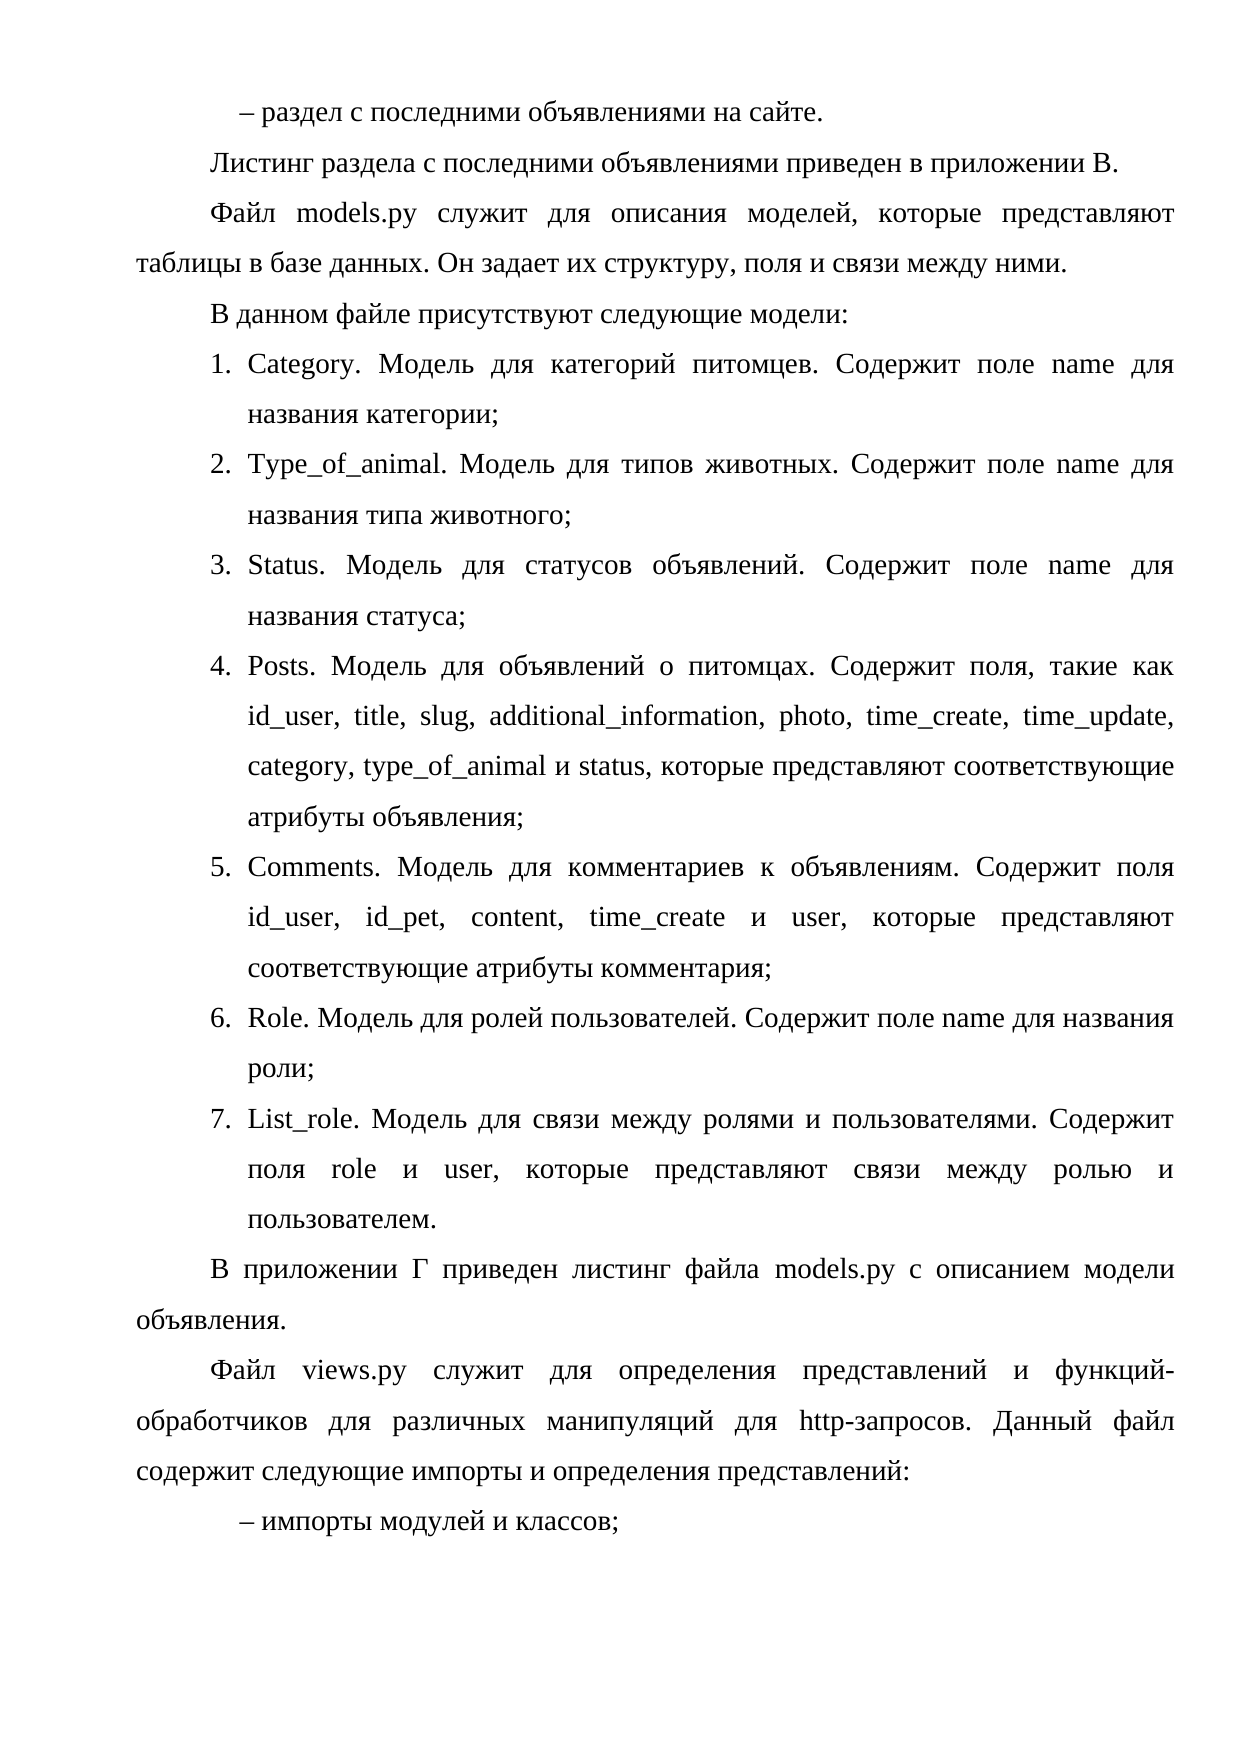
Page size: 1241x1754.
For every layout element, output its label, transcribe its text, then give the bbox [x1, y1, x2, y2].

list Comments. Модель для комментариев к объявлениям. Содержит поля id_user, id_pet, content, time_create и user, которые представляют соответствующие атрибуты комментария; [210, 849, 1175, 983]
text раздел с последними объявлениями на сайте. [165, 94, 1175, 128]
text Файл models.py служит для описания моделей, которые представляют таблицы в базе данных. Он задает их структуру, поля и связи между ними. [136, 195, 1175, 279]
list List_role. Модель для связи между ролями и пользователями. Содержит поля role и user, которые представляют связи между ролью и пользователем. [210, 1101, 1175, 1235]
list Role. Модель для ролей пользователей. Содержит поле name для названия роли; [210, 1000, 1175, 1084]
text импорты модулей и классов; [165, 1503, 1175, 1537]
list Type_of_animal. Модель для типов животных. Содержит поле name для названия типа животного; [210, 447, 1175, 531]
text Файл views.py служит для определения представлений и функций-обработчиков для различных манипуляций для http-запросов. Данный файл содержит следующие импорты и определения представлений: [136, 1352, 1175, 1486]
text В приложении Г приведен листинг файла models.py с описанием модели объявления. [136, 1252, 1175, 1336]
list Status. Модель для статусов объявлений. Содержит поле name для названия статуса; [210, 547, 1175, 631]
text Листинг раздела с последними объявлениями приведен в приложении В. [136, 145, 1175, 178]
text В данном файле присутствуют следующие модели: [136, 296, 1175, 329]
list Posts. Модель для объявлений о питомцах. Содержит поля, такие как id_user, title, slug, additional_information, photo, time_create, time_update, category, type_of_animal и status, которые представляют соответствующие атрибуты объявления; [210, 648, 1175, 832]
list Category. Модель для категорий питомцев. Содержит поле name для названия категории; [210, 346, 1175, 430]
